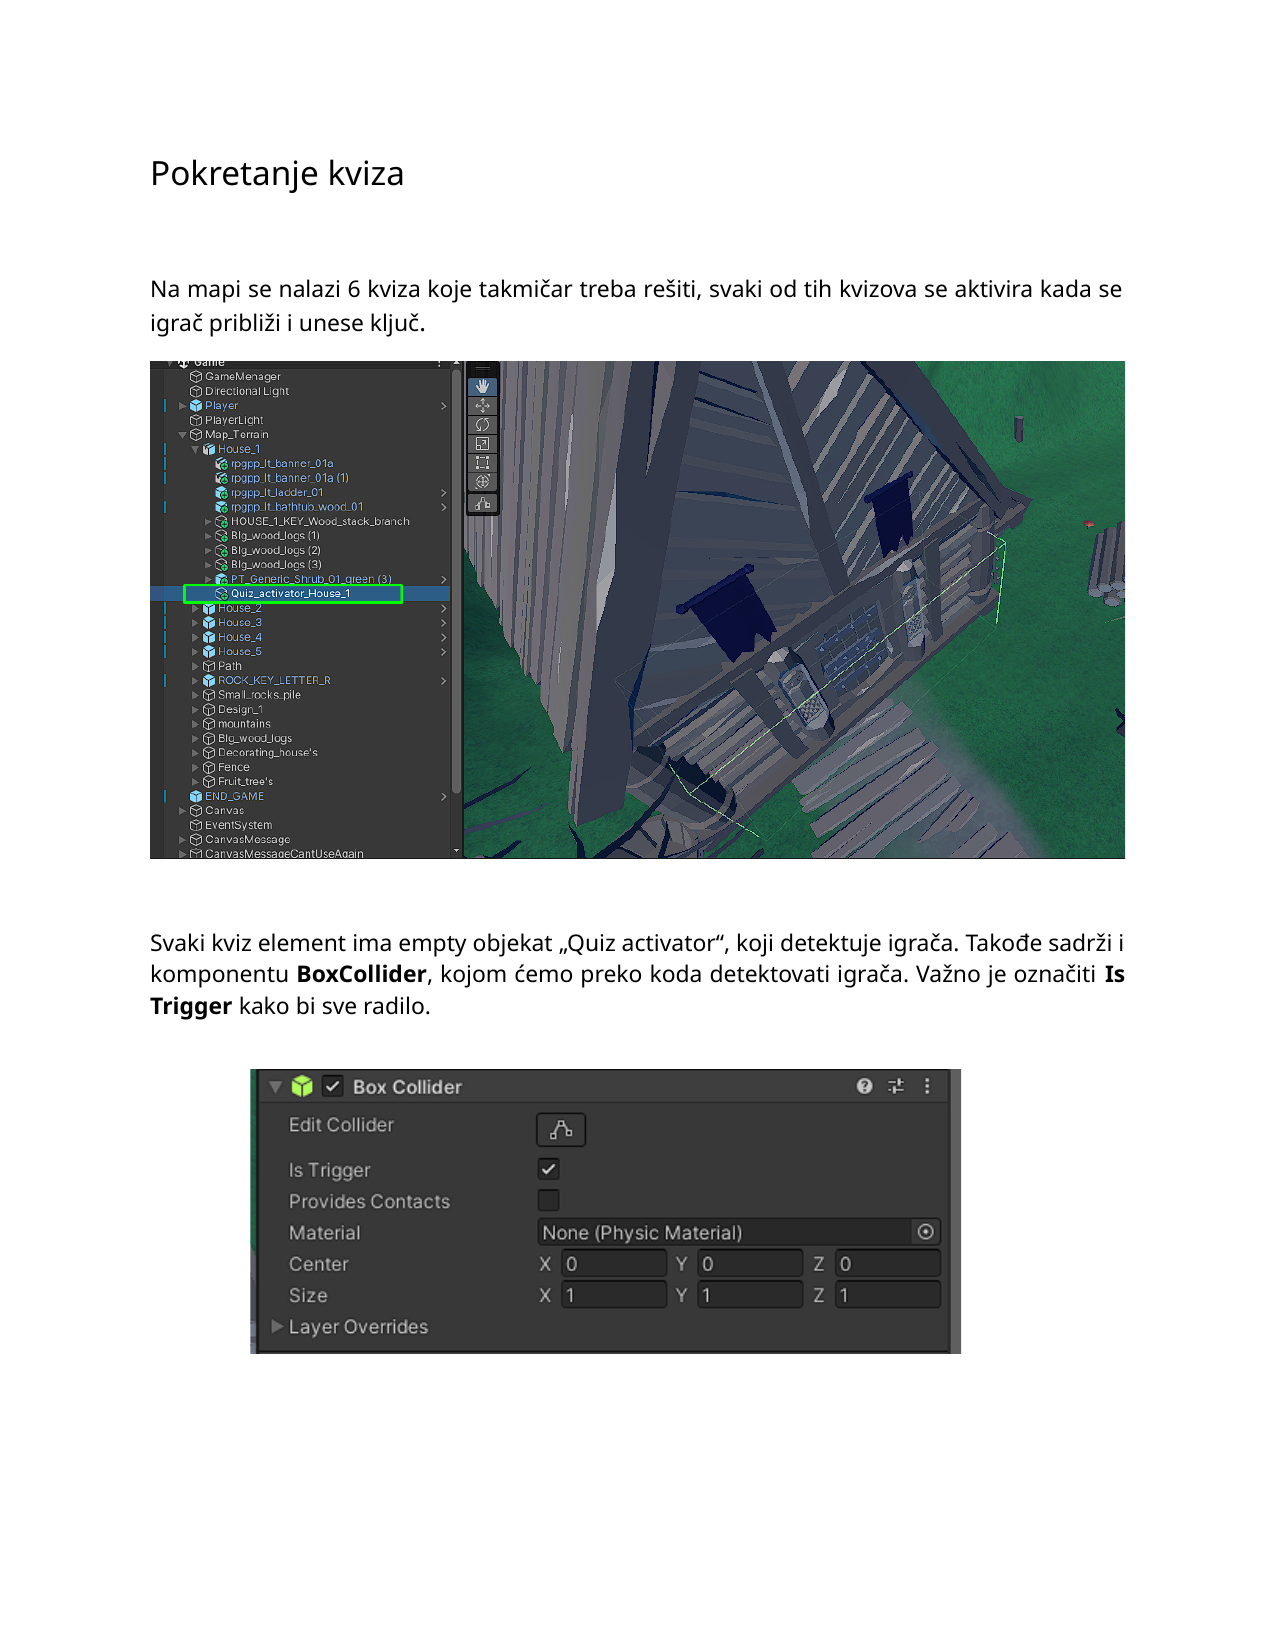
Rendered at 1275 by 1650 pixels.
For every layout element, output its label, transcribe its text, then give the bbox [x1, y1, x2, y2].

text Svaki kviz element ima empty objekat „Quiz activator“, koji detektuje igrača. Takođe sadrži i komponentu BoxCollider, kojom ćemo preko koda detektovati igrača. Važno je označiti Is Trigger kako bi sve radilo. [150, 927, 1125, 1021]
picture [150, 361, 1125, 859]
text Na mapi se nalazi 6 kviza koje takmičar treba rešiti, svaki od tih kvizova se aktivira kada se igrač približi i unese ključ. [150, 273, 1125, 338]
subtitle Pokretanje kviza [150, 150, 1125, 195]
picture [250, 1069, 962, 1354]
